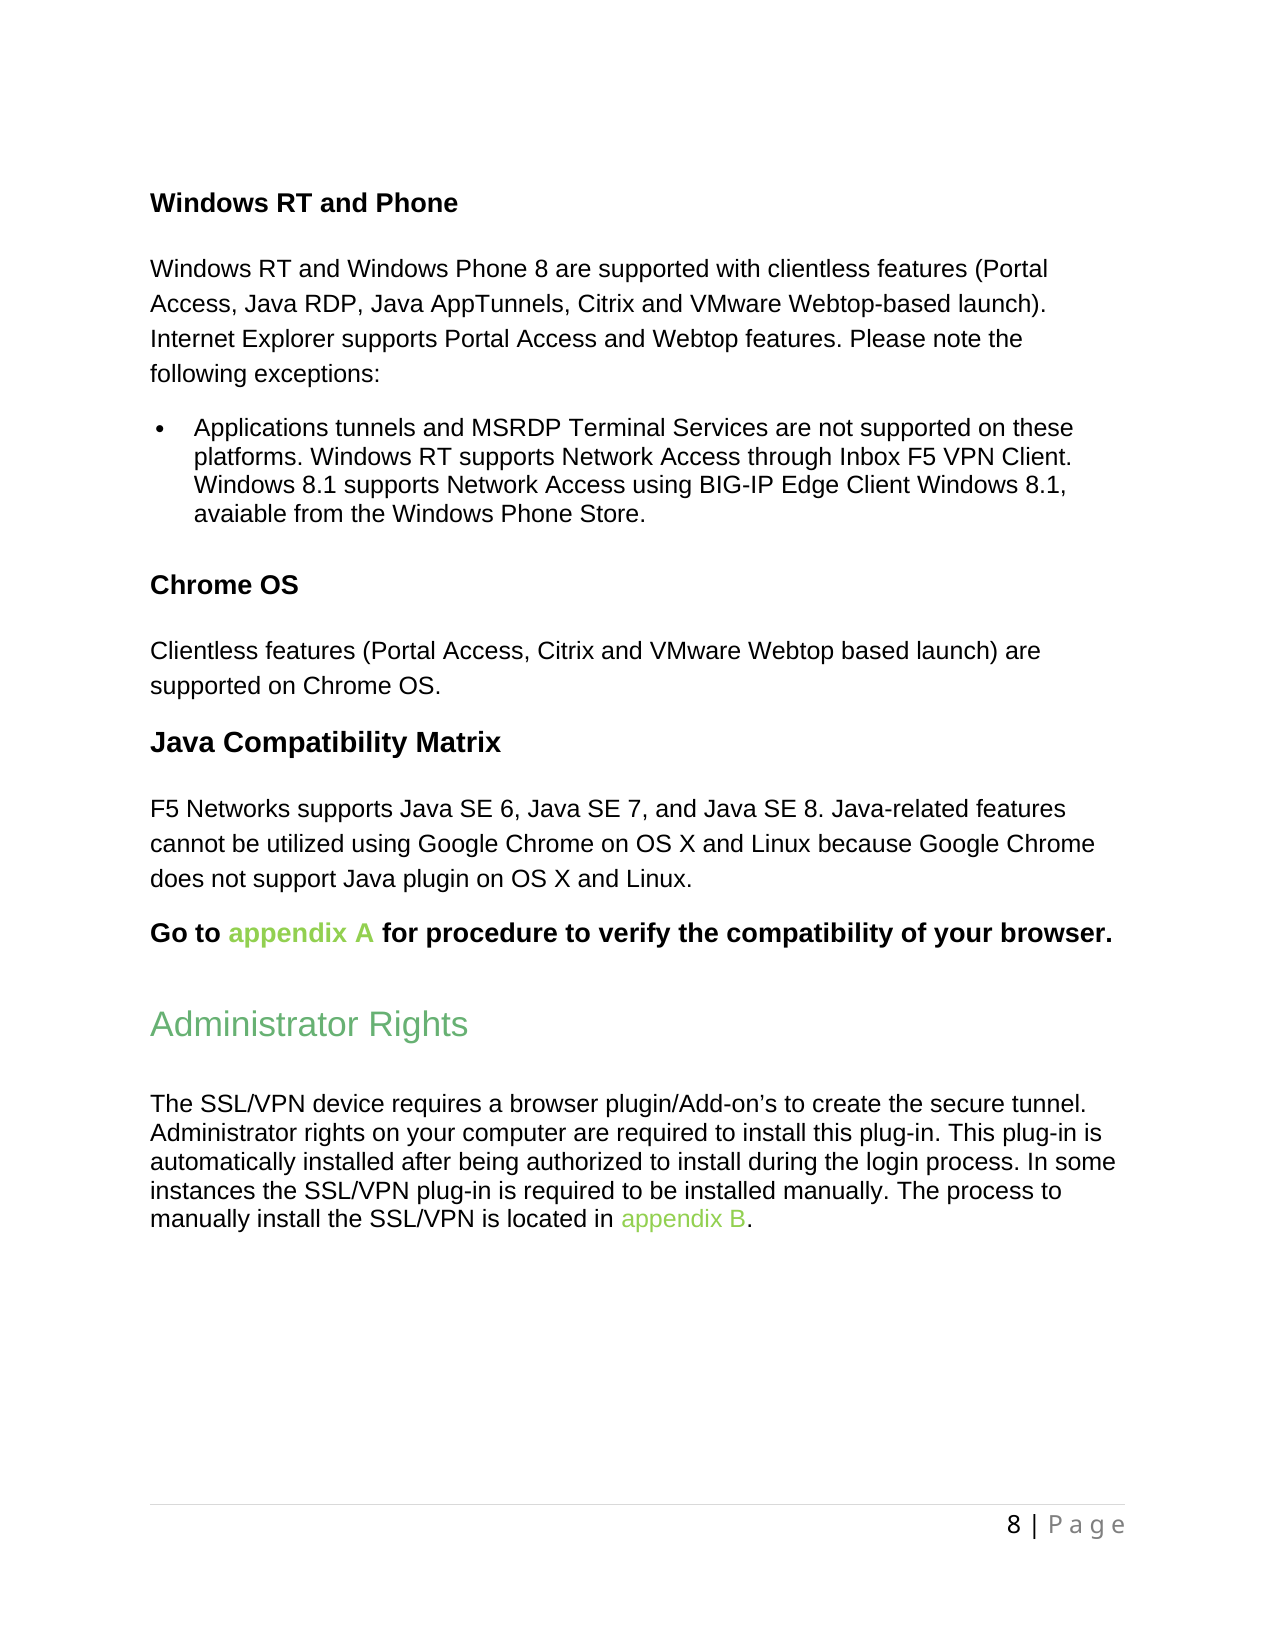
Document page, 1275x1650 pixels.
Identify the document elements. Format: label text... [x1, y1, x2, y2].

text The SSL/VPN device requires a browser plugin/Add-on’s to create the secure tunnel. Administrator rights on your computer are required to install this plug-in. This plug-in is automatically installed after being authorized to install during the login process. In some instances the SSL/VPN plug-in is required to be installed manually. The process to manually install the SSL/VPN is located in appendix B. [150, 1089, 1125, 1233]
text Java Compatibility Matrix [150, 724, 1125, 758]
text Administrator Rights [150, 1003, 1125, 1044]
text Go to appendix A for procedure to verify the compatibility of your browser. [150, 917, 1125, 948]
text Windows RT and Windows Phone 8 are supported with clientless features (Portal Access, Java RDP, Java AppTunnels, Citrix and VMware Webtop-based launch). Internet Explorer supports Portal Access and Webtop features. Please note the following exceptions: [150, 248, 1125, 388]
text F5 Networks supports Java SE 6, Java SE 7, and Java SE 8. Java-related features cannot be utilized using Google Chrome on OS X and Linux because Google Chrome does not support Java plugin on OS X and Linux. [150, 787, 1125, 892]
text Clientless features (Portal Access, Citrix and VMware Webtop based launch) are supported on Chrome OS. [150, 629, 1125, 699]
text Chrome OS [150, 569, 1125, 600]
text Windows RT and Phone [150, 187, 1125, 219]
list Applications tunnels and MSRDP Terminal Services are not supported on these platforms. Windows RT supports Network Access through Inbox F5 VPN Client. Windows 8.1 supports Network Access using BIG-IP Edge Client Windows 8.1, avaiable from the Windows Phone Store. [156, 413, 1125, 528]
